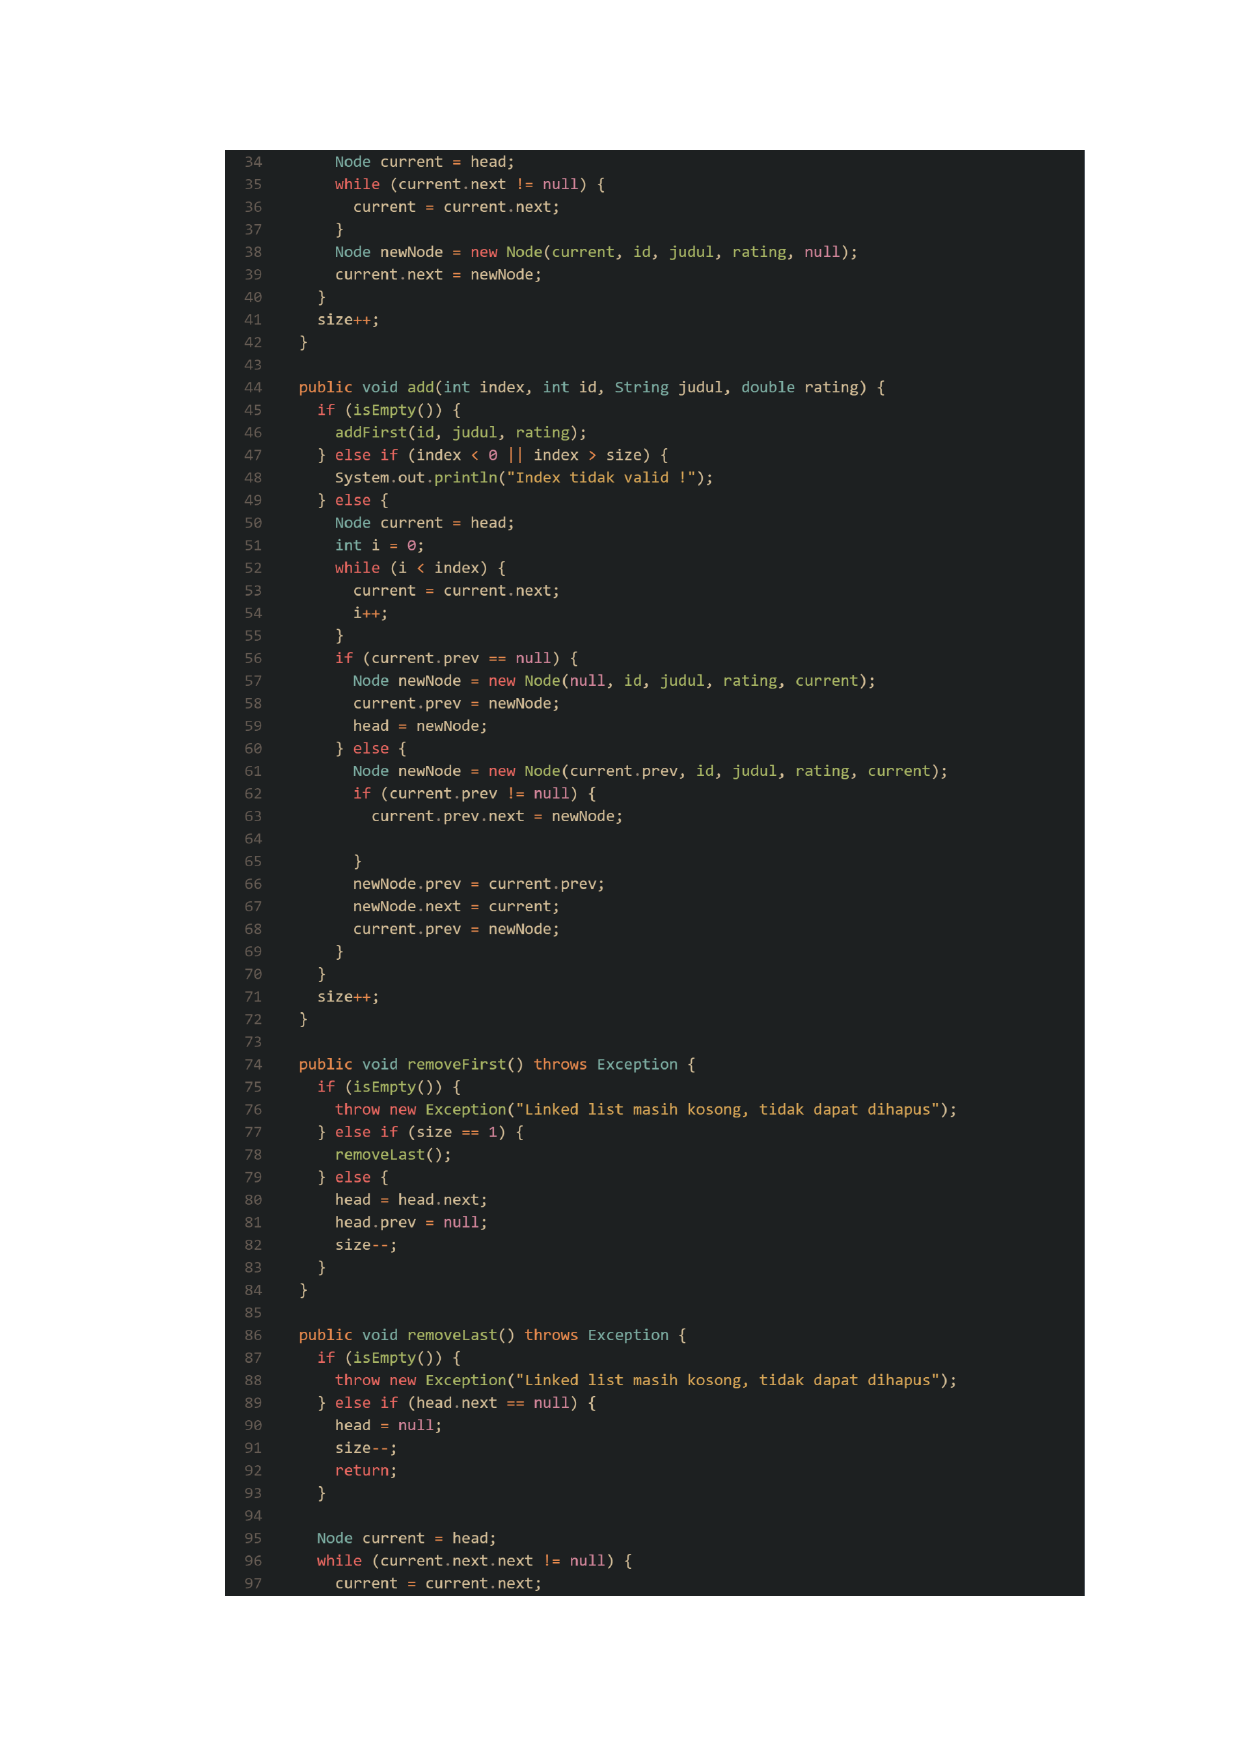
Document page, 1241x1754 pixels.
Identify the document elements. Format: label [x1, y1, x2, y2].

picture [225, 150, 1085, 1596]
